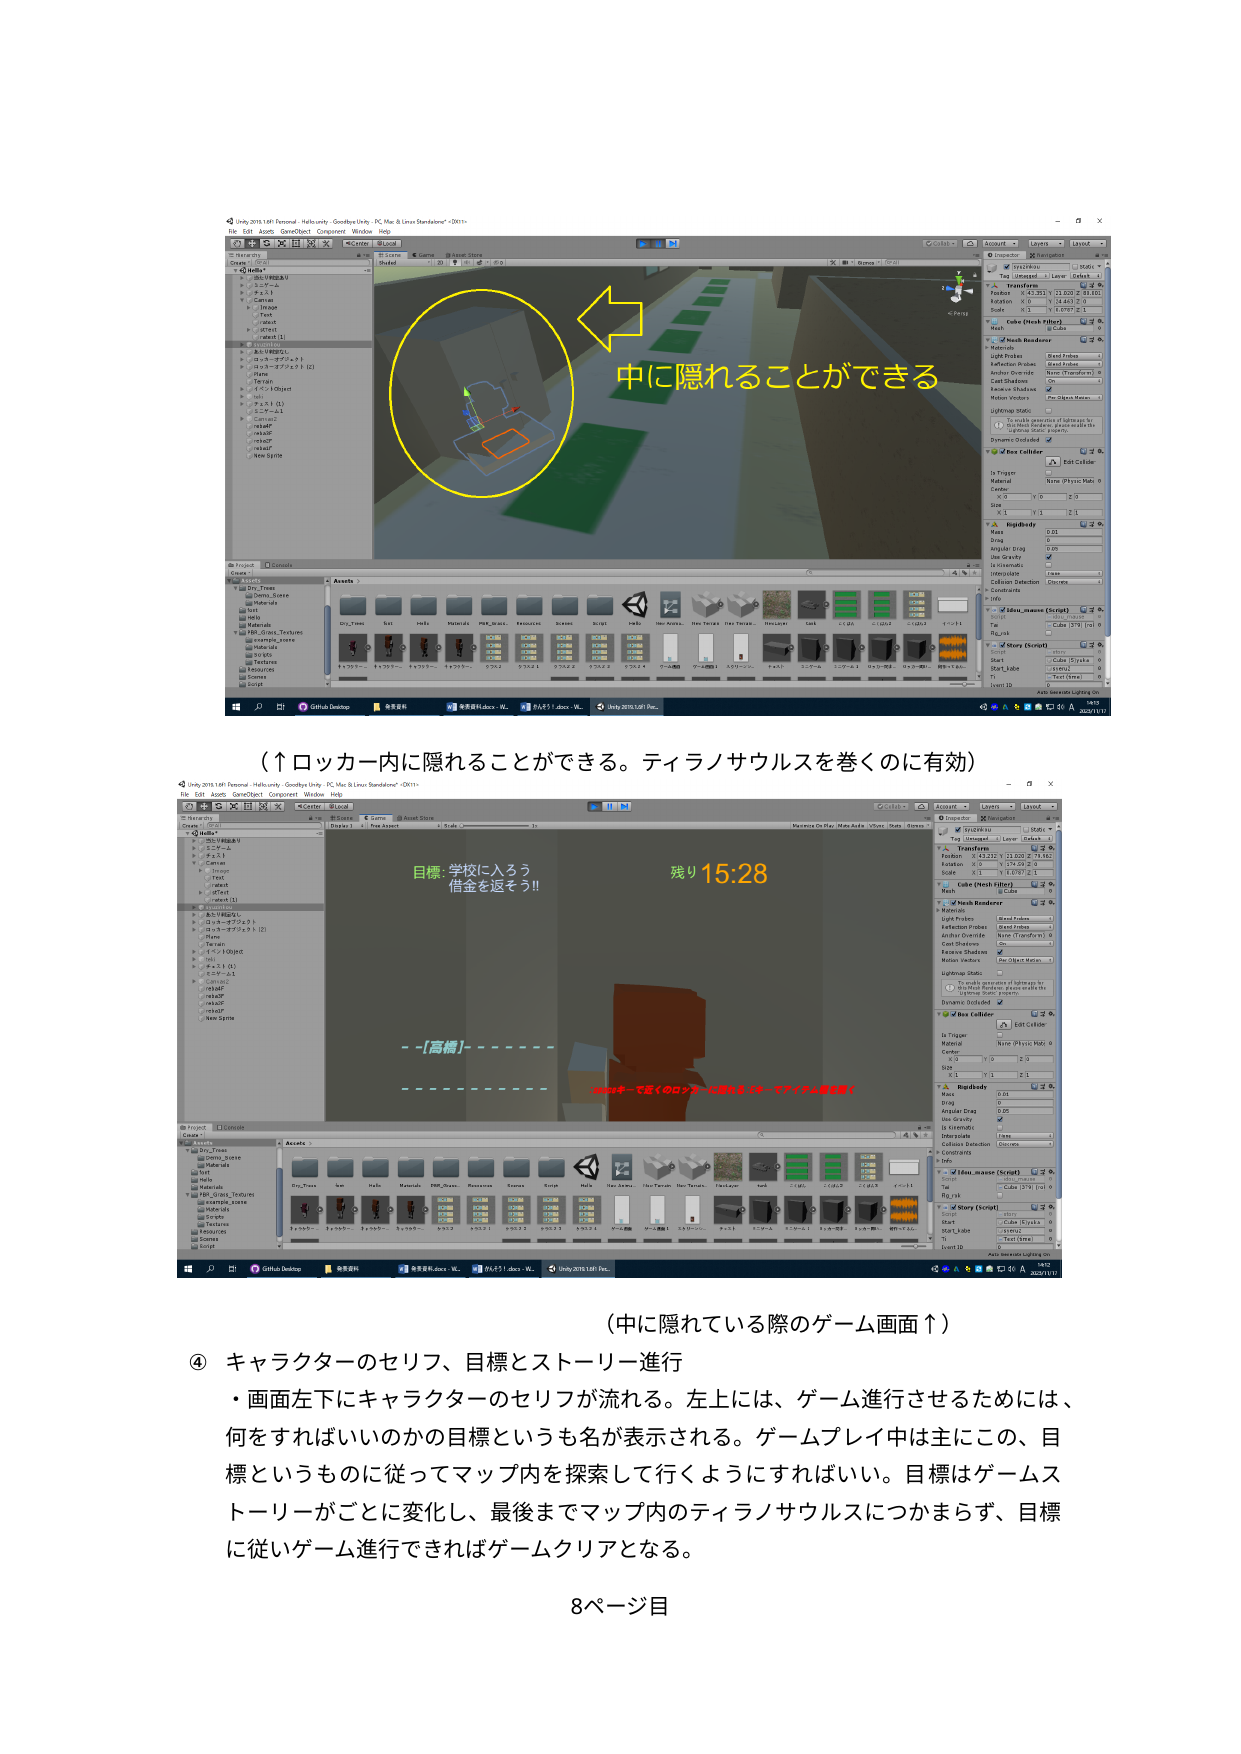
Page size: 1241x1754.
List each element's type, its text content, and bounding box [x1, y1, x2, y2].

picture [225, 216, 1111, 716]
list ・画面左下にキャラクターのセリフが流れる。左上には、ゲーム進行させるためには、何をすればいいのかの目標というも名が表示される。ゲームプレイ中は主にこの、目標というものに従ってマップ内を探索して行くようにすればいい。目標はゲームストーリーがごとに変化し、最後までマップ内のティラノサウルスにつかまらず、目標に従いゲーム進行できればゲームクリアとなる。 [226, 1379, 1063, 1567]
picture [177, 779, 1062, 1278]
list （↑ロッカー内に隠れることができる。ティラノサウルスを巻くのに有効） [226, 742, 1063, 779]
list キャラクターのセリフ、目標とストーリー進行 [188, 1342, 1063, 1379]
